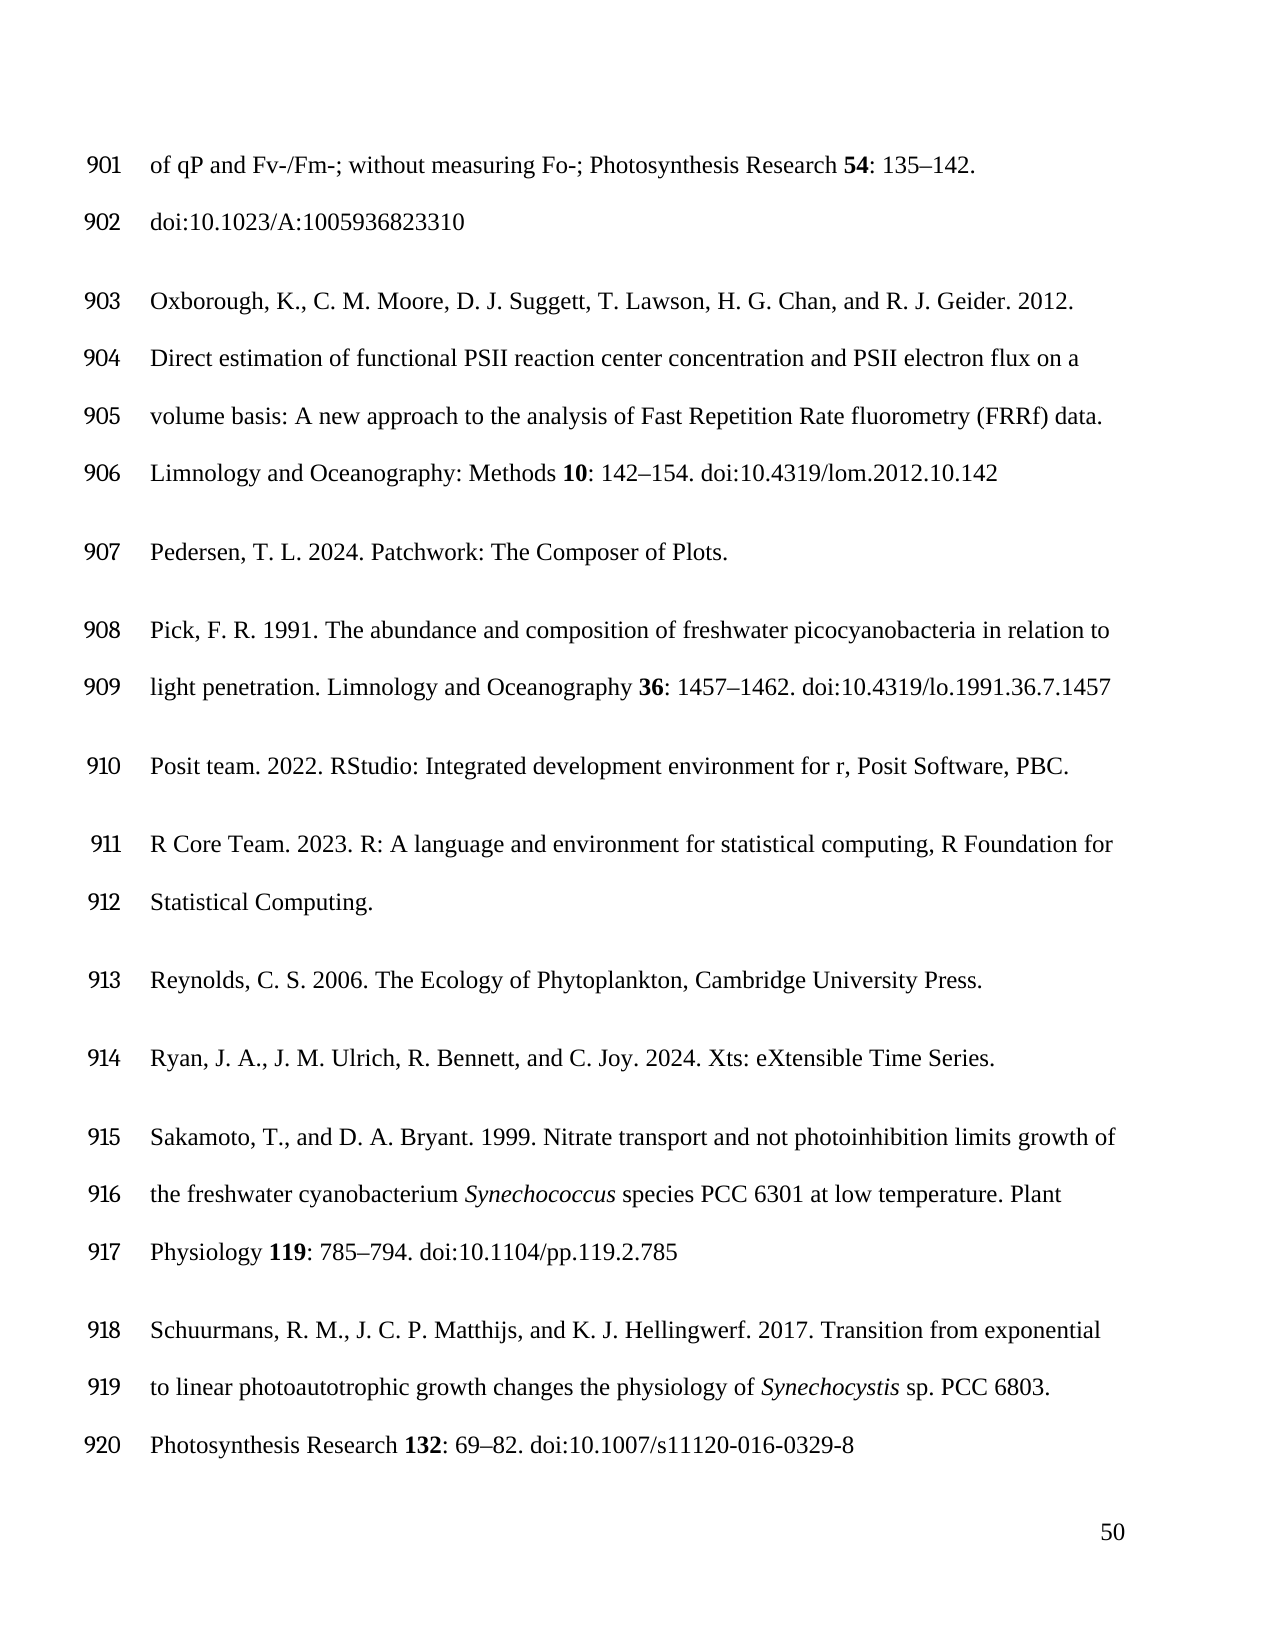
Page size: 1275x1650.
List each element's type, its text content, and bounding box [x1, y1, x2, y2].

text Sakamoto, T., and D. A. Bryant. 1999. Nitrate transport and not photoinhibition limits growth of the freshwater cyanobacterium Synechococcus species PCC 6301 at low temperature. Plant Physiology 119: 785–794. doi:10.1104/pp.119.2.785 [150, 1122, 1125, 1265]
text R Core Team. 2023. R: A language and environment for statistical computing, R Foundation for Statistical Computing. [150, 829, 1125, 915]
text Oxborough, K., C. M. Moore, D. J. Suggett, T. Lawson, H. G. Chan, and R. J. Geider. 2012. Direct estimation of functional PSII reaction center concentration and PSII electron flux on a volume basis: A new approach to the analysis of Fast Repetition Rate fluorometry (FRRf) data. Limnology and Oceanography: Methods 10: 142–154. doi:10.4319/lom.2012.10.142 [150, 286, 1125, 487]
text Posit team. 2022. RStudio: Integrated development environment for r, Posit Software, PBC. [150, 751, 1125, 779]
text Ryan, J. A., J. M. Ulrich, R. Bennett, and C. Joy. 2024. Xts: eXtensible Time Series. [150, 1043, 1125, 1072]
text Pedersen, T. L. 2024. Patchwork: The Composer of Plots. [150, 537, 1125, 565]
text Pick, F. R. 1991. The abundance and composition of freshwater picocyanobacteria in relation to light penetration. Limnology and Oceanography 36: 1457–1462. doi:10.4319/lo.1991.36.7.1457 [150, 615, 1125, 701]
text Schuurmans, R. M., J. C. P. Matthijs, and K. J. Hellingwerf. 2017. Transition from exponential to linear photoautotrophic growth changes the physiology of Synechocystis sp. PCC 6803. Photosynthesis Research 132: 69–82. doi:10.1007/s11120-016-0329-8 [150, 1315, 1125, 1459]
text Reynolds, C. S. 2006. The Ecology of Phytoplankton, Cambridge University Press. [150, 965, 1125, 994]
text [150, 150, 1125, 236]
